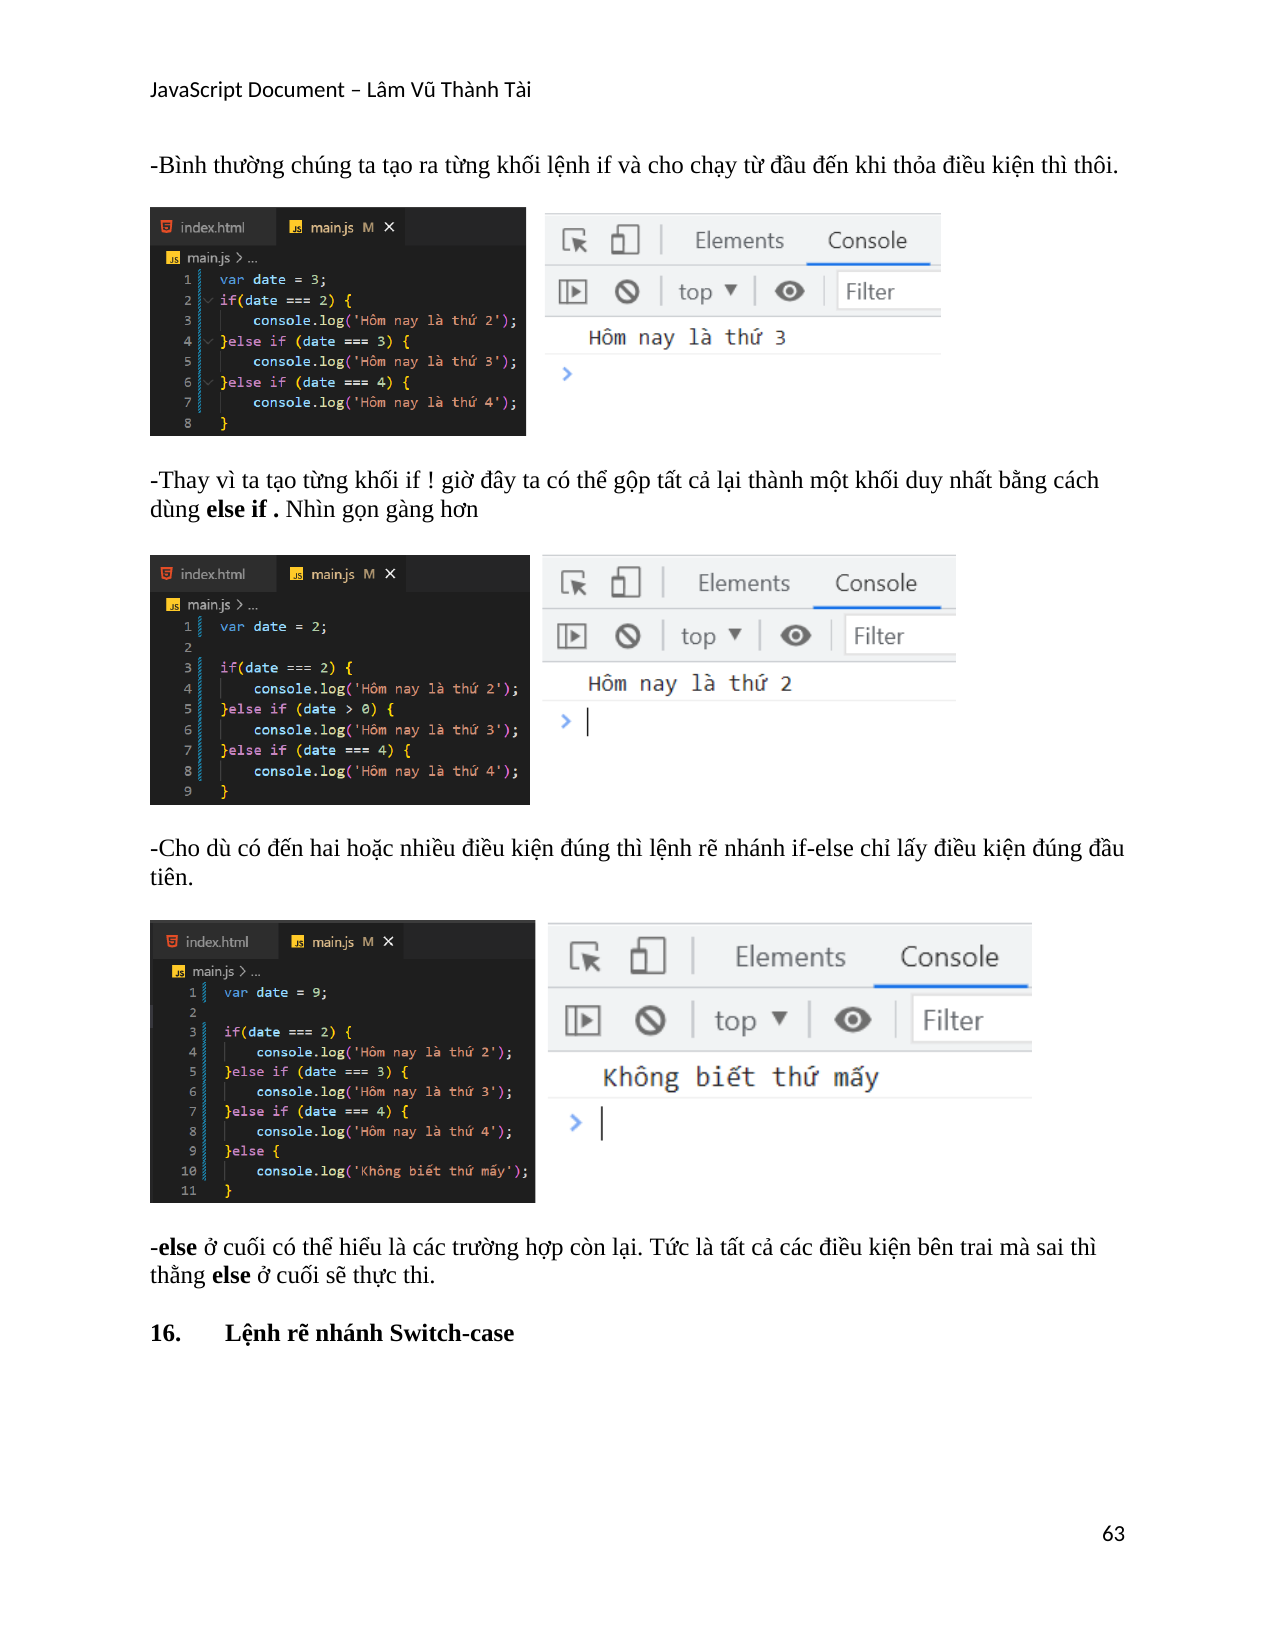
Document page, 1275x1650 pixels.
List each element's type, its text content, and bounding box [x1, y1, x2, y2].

text -Cho dù có đến hai hoặc nhiều điều kiện đúng thì lệnh rẽ nhánh if-else chỉ lấy điều kiện đúng đầu tiên. [150, 833, 1125, 891]
list Lệnh rẽ nhánh Switch-case [150, 1318, 1125, 1347]
picture [542, 551, 956, 805]
text -else ở cuối có thể hiểu là các trường hợp còn lại. Tức là tất cả các điều kiện bên trai mà sai thì thằng else ở cuối sẽ thực thi. [150, 1232, 1125, 1289]
picture [544, 213, 941, 436]
text -Thay vì ta tạo từng khối if ! giờ đây ta có thể gộp tất cả lại thành một khối duy nhất bằng cách dùng else if . Nhìn gọn gàng hơn [150, 465, 1125, 523]
picture [150, 207, 527, 436]
picture [547, 920, 1032, 1203]
text -Bình thường chúng ta tạo ra từng khối lệnh if và cho chạy từ đầu đến khi thỏa điều kiện thì thôi. [150, 150, 1125, 179]
picture [150, 920, 536, 1203]
picture [150, 555, 530, 805]
